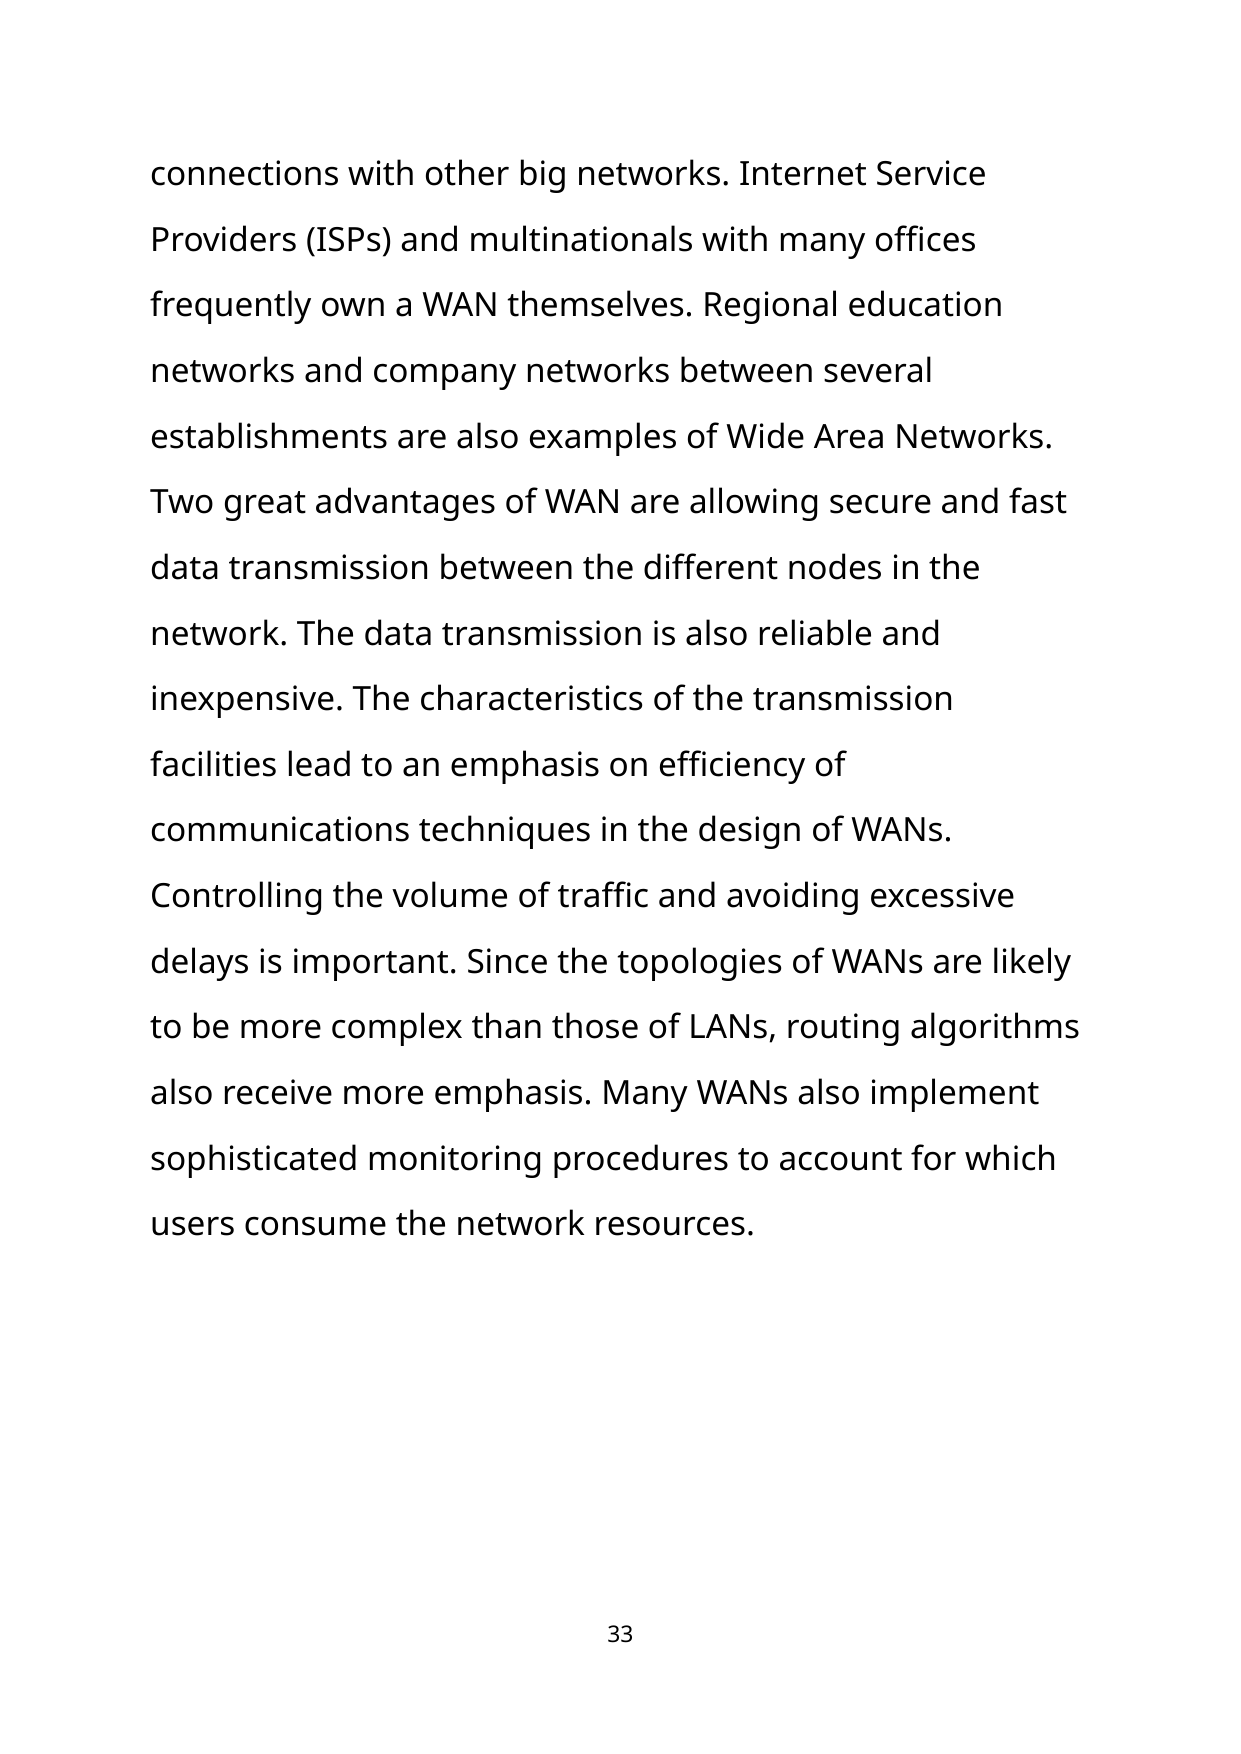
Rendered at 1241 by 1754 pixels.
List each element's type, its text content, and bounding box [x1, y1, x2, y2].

text sophisticated monitoring procedures to account for which [150, 1134, 1090, 1180]
text network. The data transmission is also reliable and [150, 609, 1090, 655]
text Controlling the volume of traffic and avoiding excessive [150, 872, 1090, 917]
text Two great advantages of WAN are allowing secure and fast [150, 478, 1090, 523]
text facilities lead to an emphasis on efficiency of [150, 741, 1090, 786]
text frequently own a WAN themselves. Regional education [150, 281, 1090, 327]
text connections with other big networks. Internet Service [150, 150, 1090, 195]
text delays is important. Since the topologies of WANs are likely [150, 937, 1090, 983]
text communications techniques in the design of WANs. [150, 806, 1090, 852]
text users consume the network resources. [150, 1200, 1090, 1245]
text establishments are also examples of Wide Area Networks. [150, 412, 1090, 458]
text also receive more emphasis. Many WANs also implement [150, 1069, 1090, 1114]
text Providers (ISPs) and multinationals with many offices [150, 216, 1090, 261]
text to be more complex than those of LANs, routing algorithms [150, 1003, 1090, 1048]
text inexpensive. The characteristics of the transmission [150, 675, 1090, 720]
text data transmission between the different nodes in the [150, 544, 1090, 589]
text networks and company networks between several [150, 347, 1090, 392]
